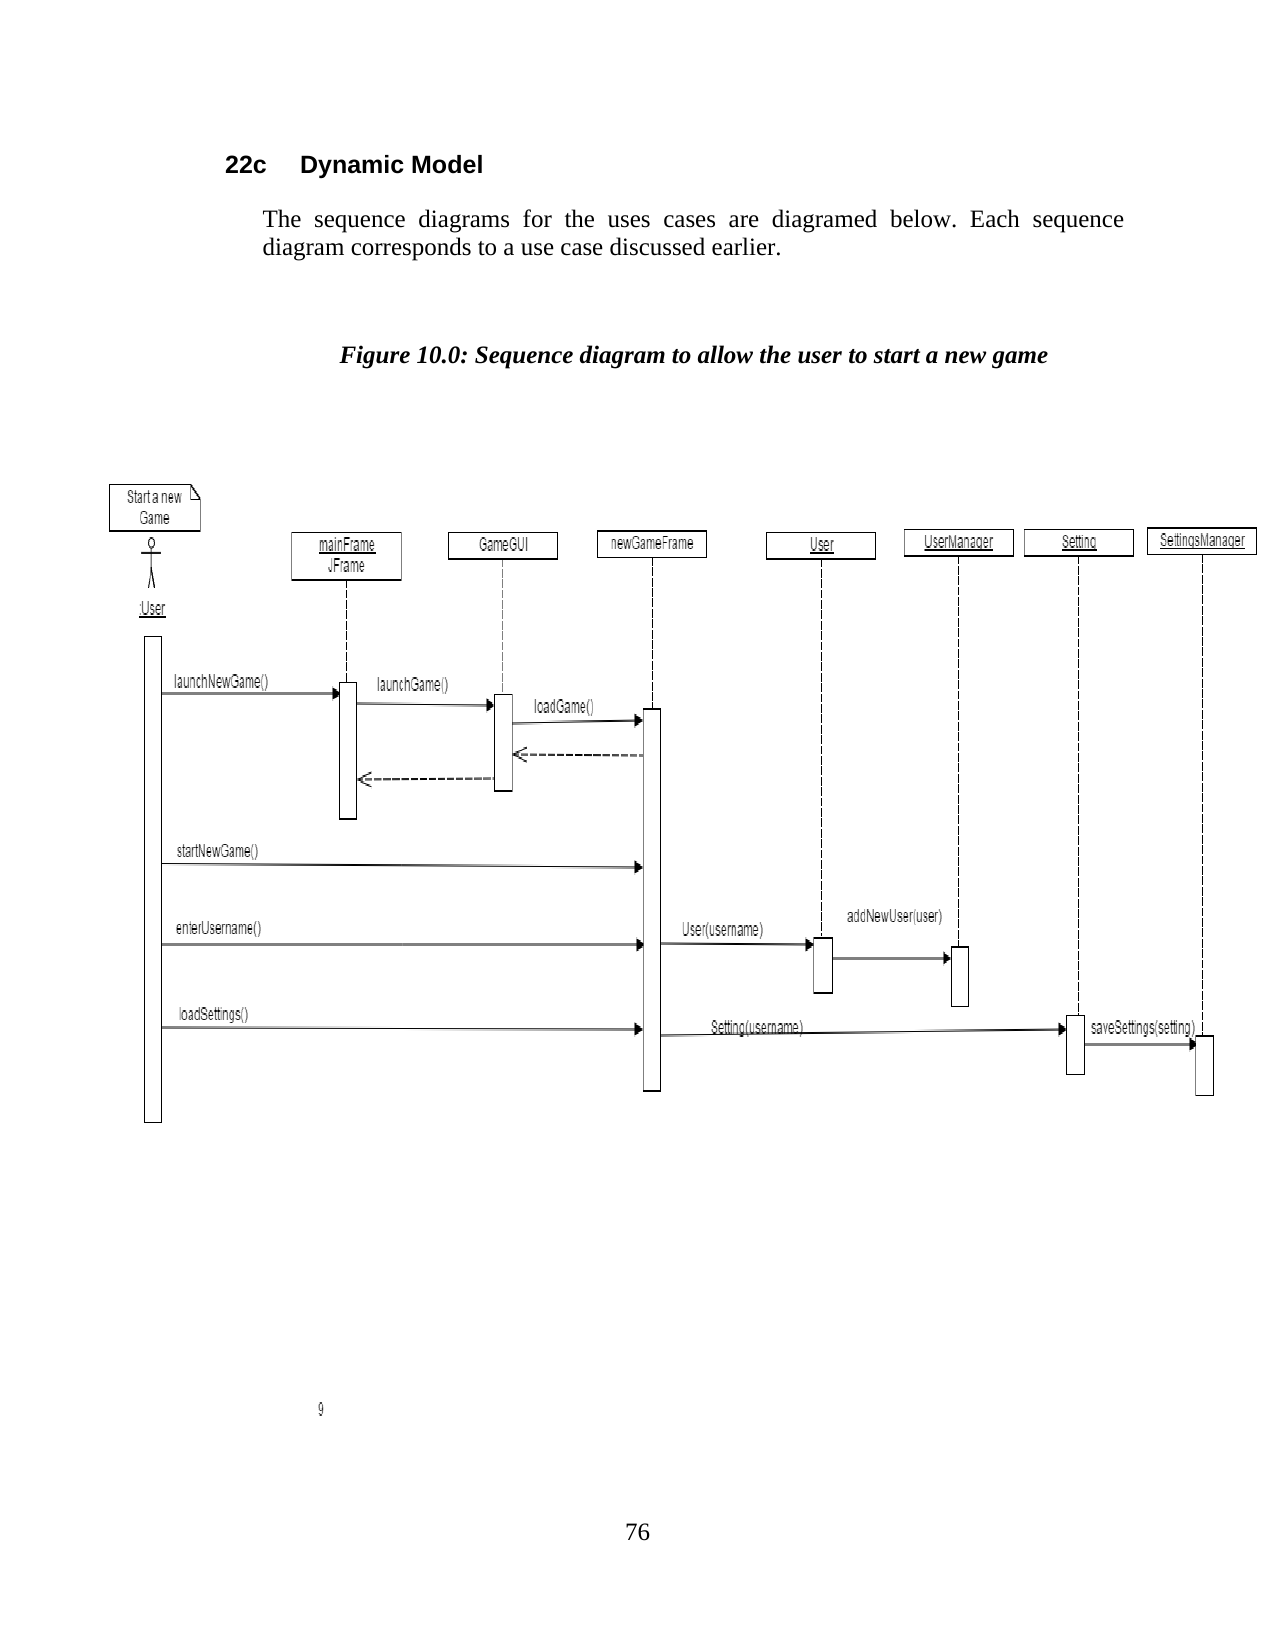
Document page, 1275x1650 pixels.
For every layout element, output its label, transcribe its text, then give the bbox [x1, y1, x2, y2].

text Figure 10.0: Sequence diagram to allow the user to start a new game [262, 340, 1125, 369]
picture [0, 483, 1275, 1449]
text The sequence diagrams for the uses cases are diagramed below. Each sequence diagram corresponds to a use case discussed earlier. [262, 204, 1125, 261]
subtitle Dynamic Model [225, 150, 1125, 179]
